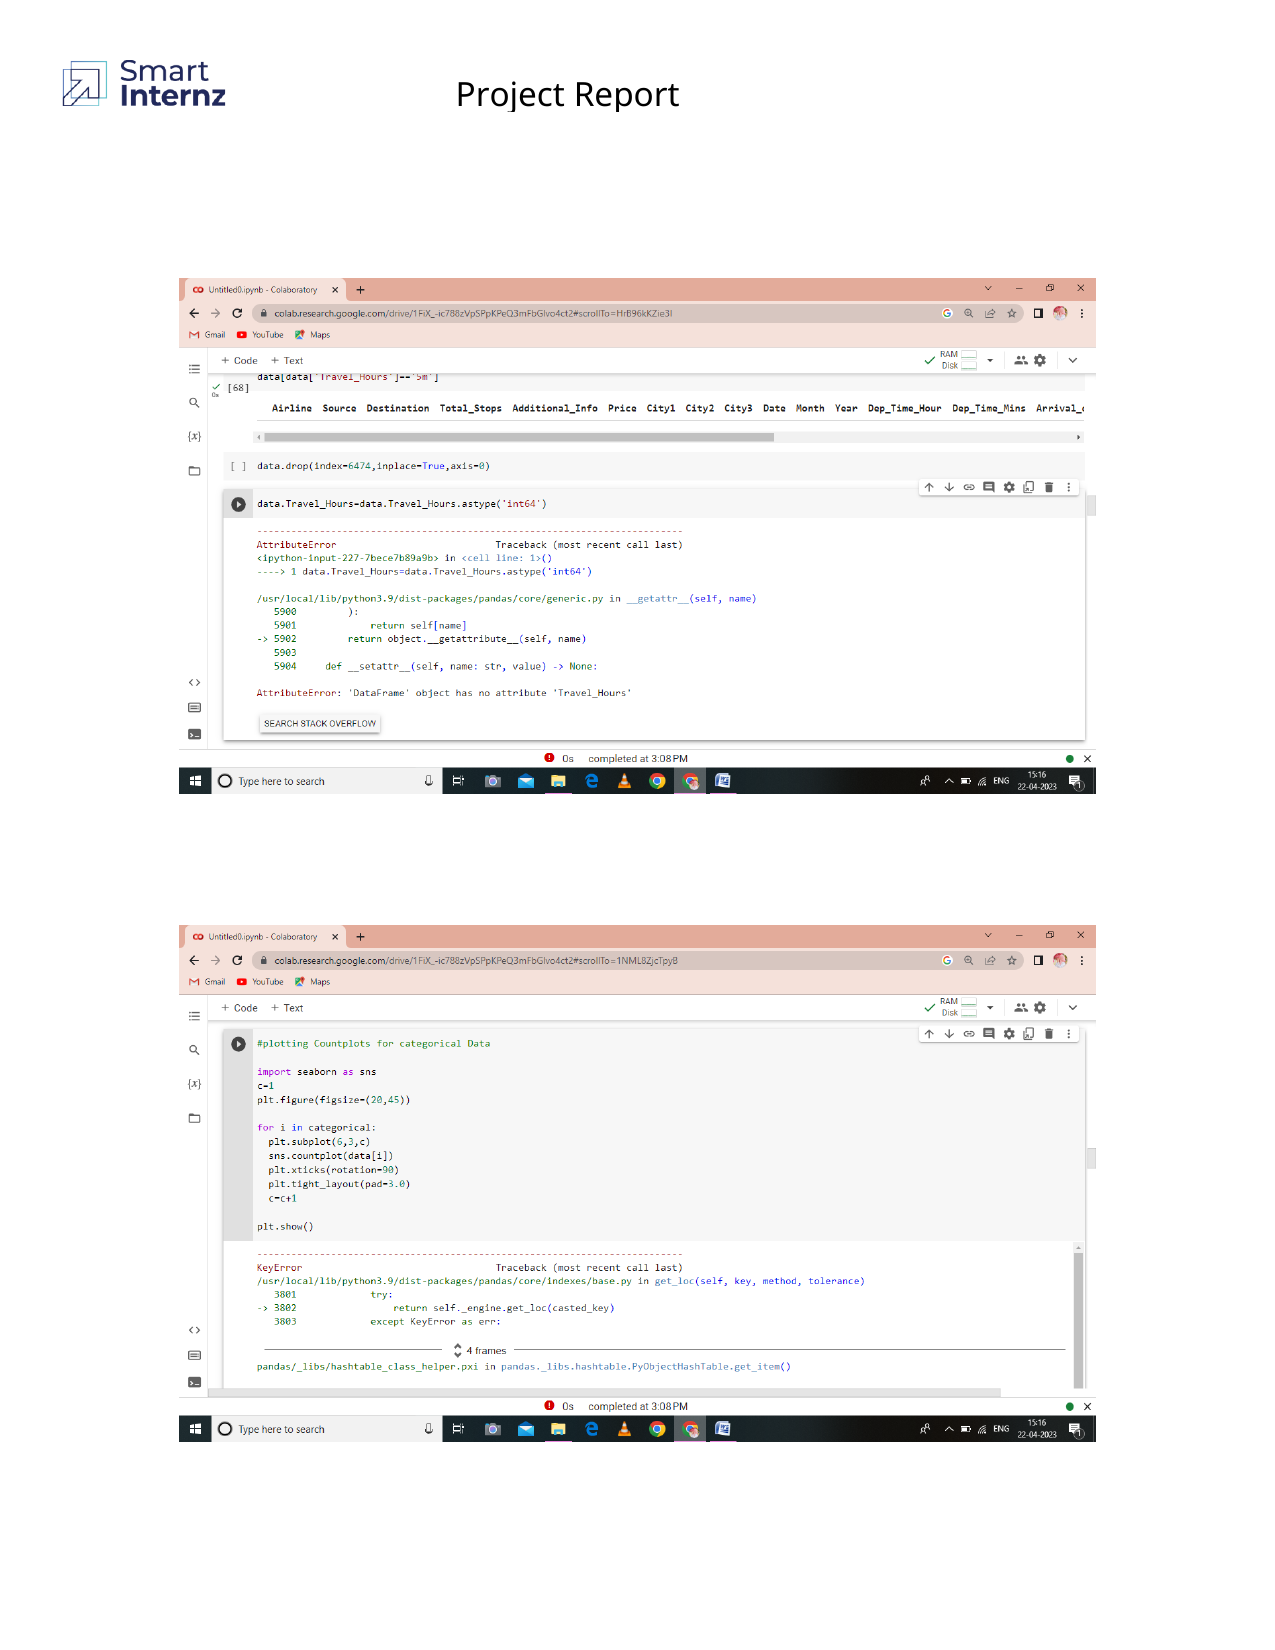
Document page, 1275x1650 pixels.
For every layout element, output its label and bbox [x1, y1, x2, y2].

picture [62, 60, 226, 106]
picture [179, 925, 1096, 1442]
picture [179, 278, 1096, 794]
